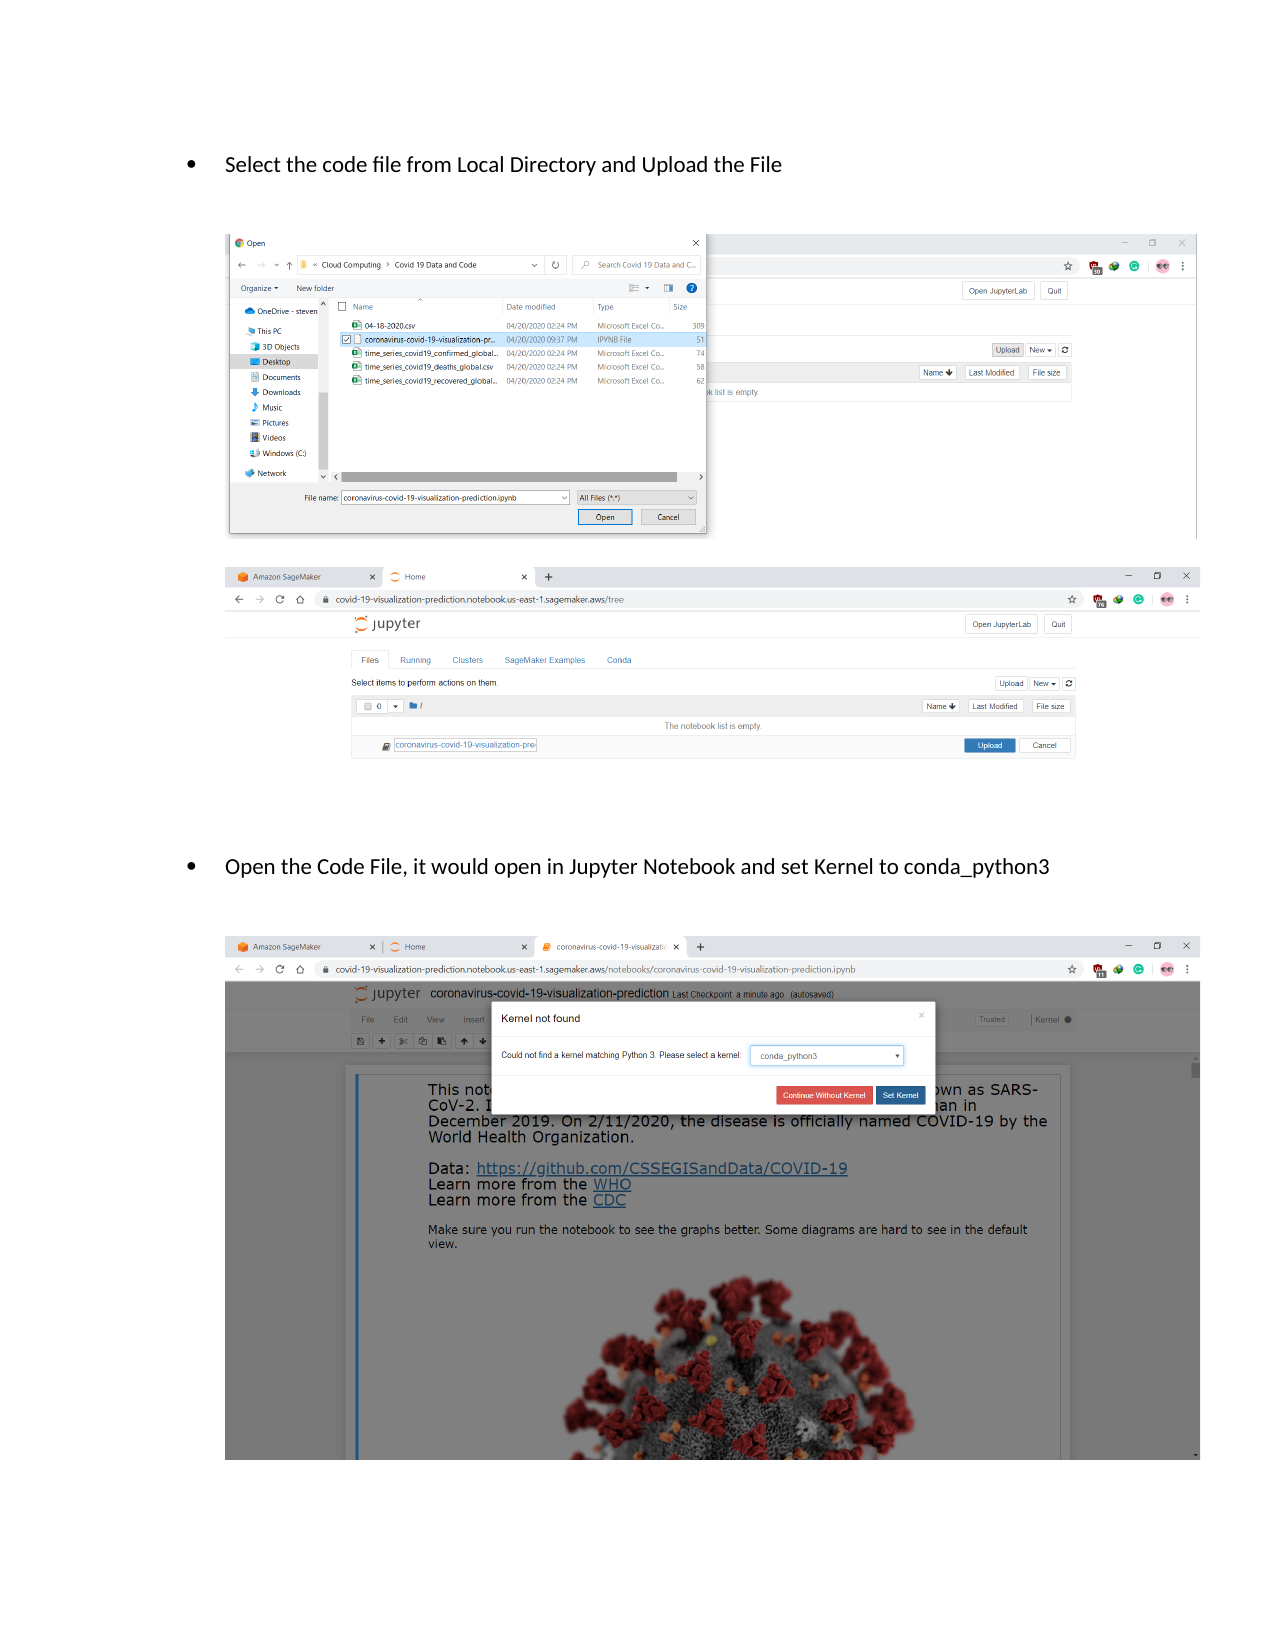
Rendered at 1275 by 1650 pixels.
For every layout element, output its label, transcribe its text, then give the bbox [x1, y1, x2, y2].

picture [225, 936, 1200, 1460]
picture [225, 234, 1200, 539]
picture [225, 567, 1200, 769]
list Select the code file from Local Directory and Upload the File [187, 150, 1125, 178]
list Open the Code File, it would open in Jupyter Notebook and set Kernel to conda_python3 [187, 852, 1125, 880]
